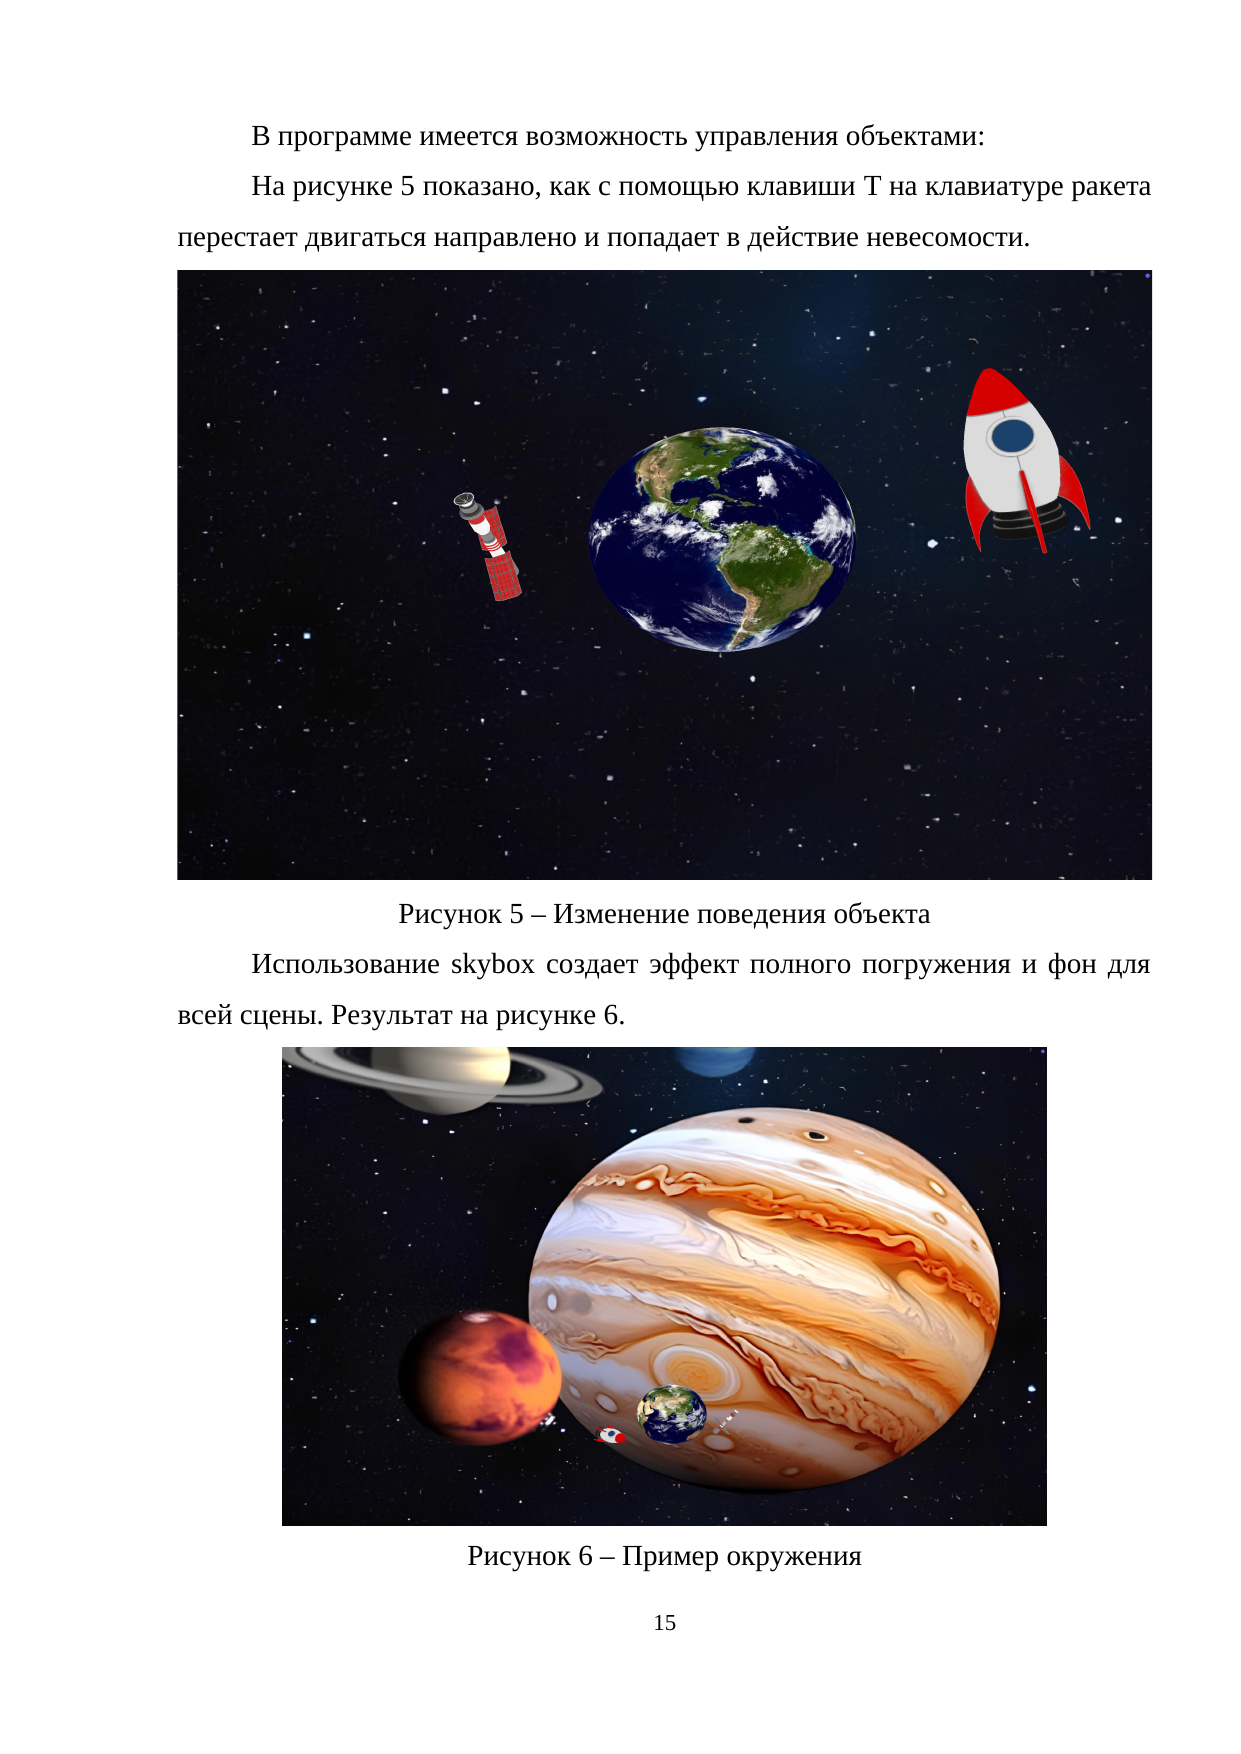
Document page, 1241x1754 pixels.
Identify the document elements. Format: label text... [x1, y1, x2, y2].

text Рисунок 6 – Пример окружения [177, 1538, 1152, 1572]
text Рисунок 5 – Изменение поведения объекта [177, 896, 1152, 930]
text На рисунке 5 показано, как с помощью клавиши T на клавиатуре ракета перестает двигаться направлено и попадает в действие невесомости. [177, 168, 1152, 252]
text Использование skybox создает эффект полного погружения и фон для всей сцены. Результат на рисунке 6. [177, 947, 1152, 1031]
picture [282, 1047, 1047, 1526]
picture [177, 270, 1153, 880]
text В программе имеется возможность управления объектами: [177, 118, 1152, 152]
